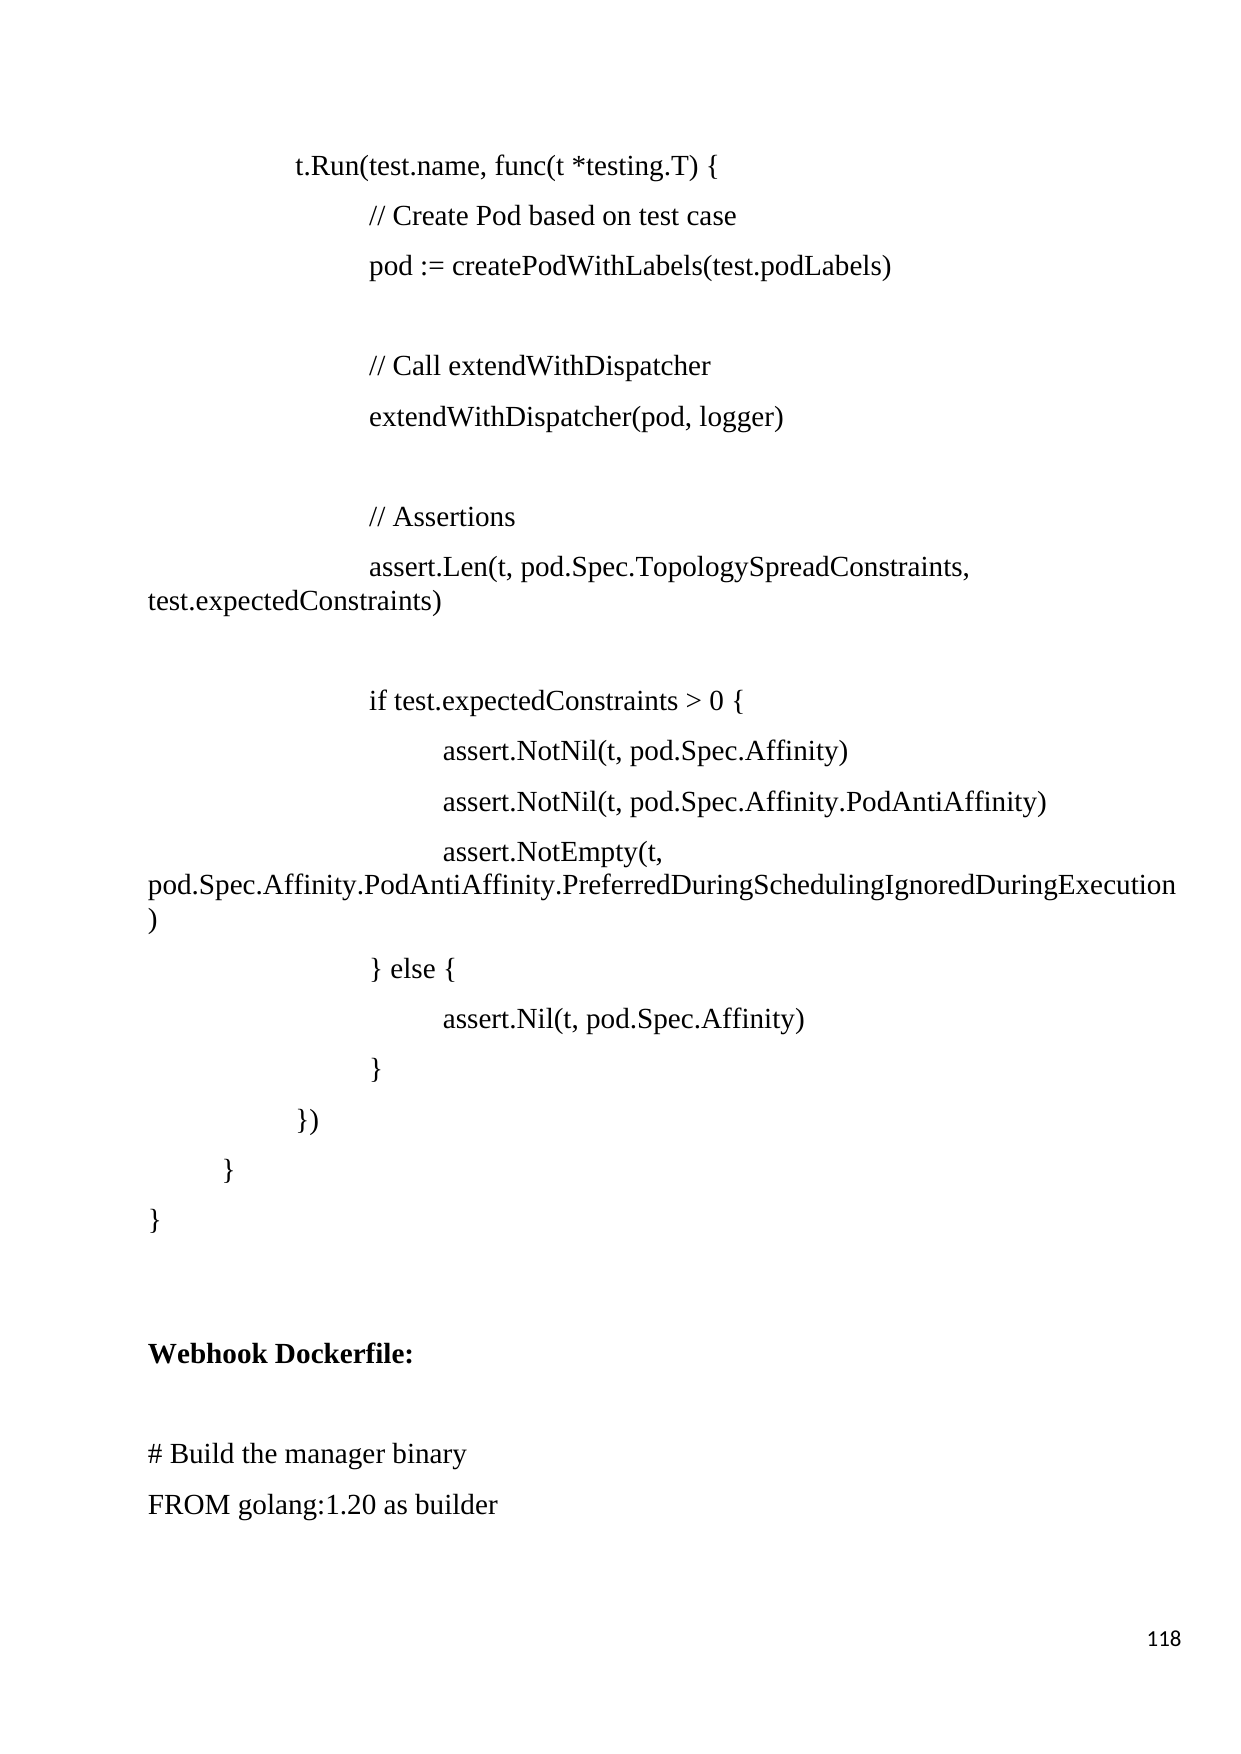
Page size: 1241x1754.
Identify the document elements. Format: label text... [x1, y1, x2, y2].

text if test.expectedConstraints > 0 { [148, 683, 1181, 717]
text # Build the manager binary [148, 1437, 1181, 1470]
text } [148, 1052, 1181, 1085]
text } [148, 1152, 1181, 1186]
text } else { [148, 951, 1181, 985]
text // Create Pod based on test case [148, 198, 1181, 231]
text } [148, 1202, 1181, 1236]
text FROM golang:1.20 as builder [148, 1487, 1181, 1520]
text t.Run(test.name, func(t *testing.T) { [148, 148, 1181, 181]
text assert.NotNil(t, pod.Spec.Affinity.PodAntiAffinity) [148, 784, 1181, 817]
text }) [148, 1102, 1181, 1135]
text assert.NotEmpty(t, pod.Spec.Affinity.PodAntiAffinity.PreferredDuringSchedulingIgnoredDuringExecution) [148, 834, 1181, 934]
text pod := createPodWithLabels(test.podLabels) [148, 248, 1181, 282]
text // Call extendWithDispatcher [148, 348, 1181, 382]
text extendWithDispatcher(pod, logger) [148, 399, 1181, 432]
text assert.NotNil(t, pod.Spec.Affinity) [148, 733, 1181, 767]
text // Assertions [148, 499, 1181, 533]
text Webhook Dockerfile: [148, 1336, 1181, 1370]
text assert.Len(t, pod.Spec.TopologySpreadConstraints, test.expectedConstraints) [148, 549, 1181, 616]
text assert.Nil(t, pod.Spec.Affinity) [148, 1001, 1181, 1035]
